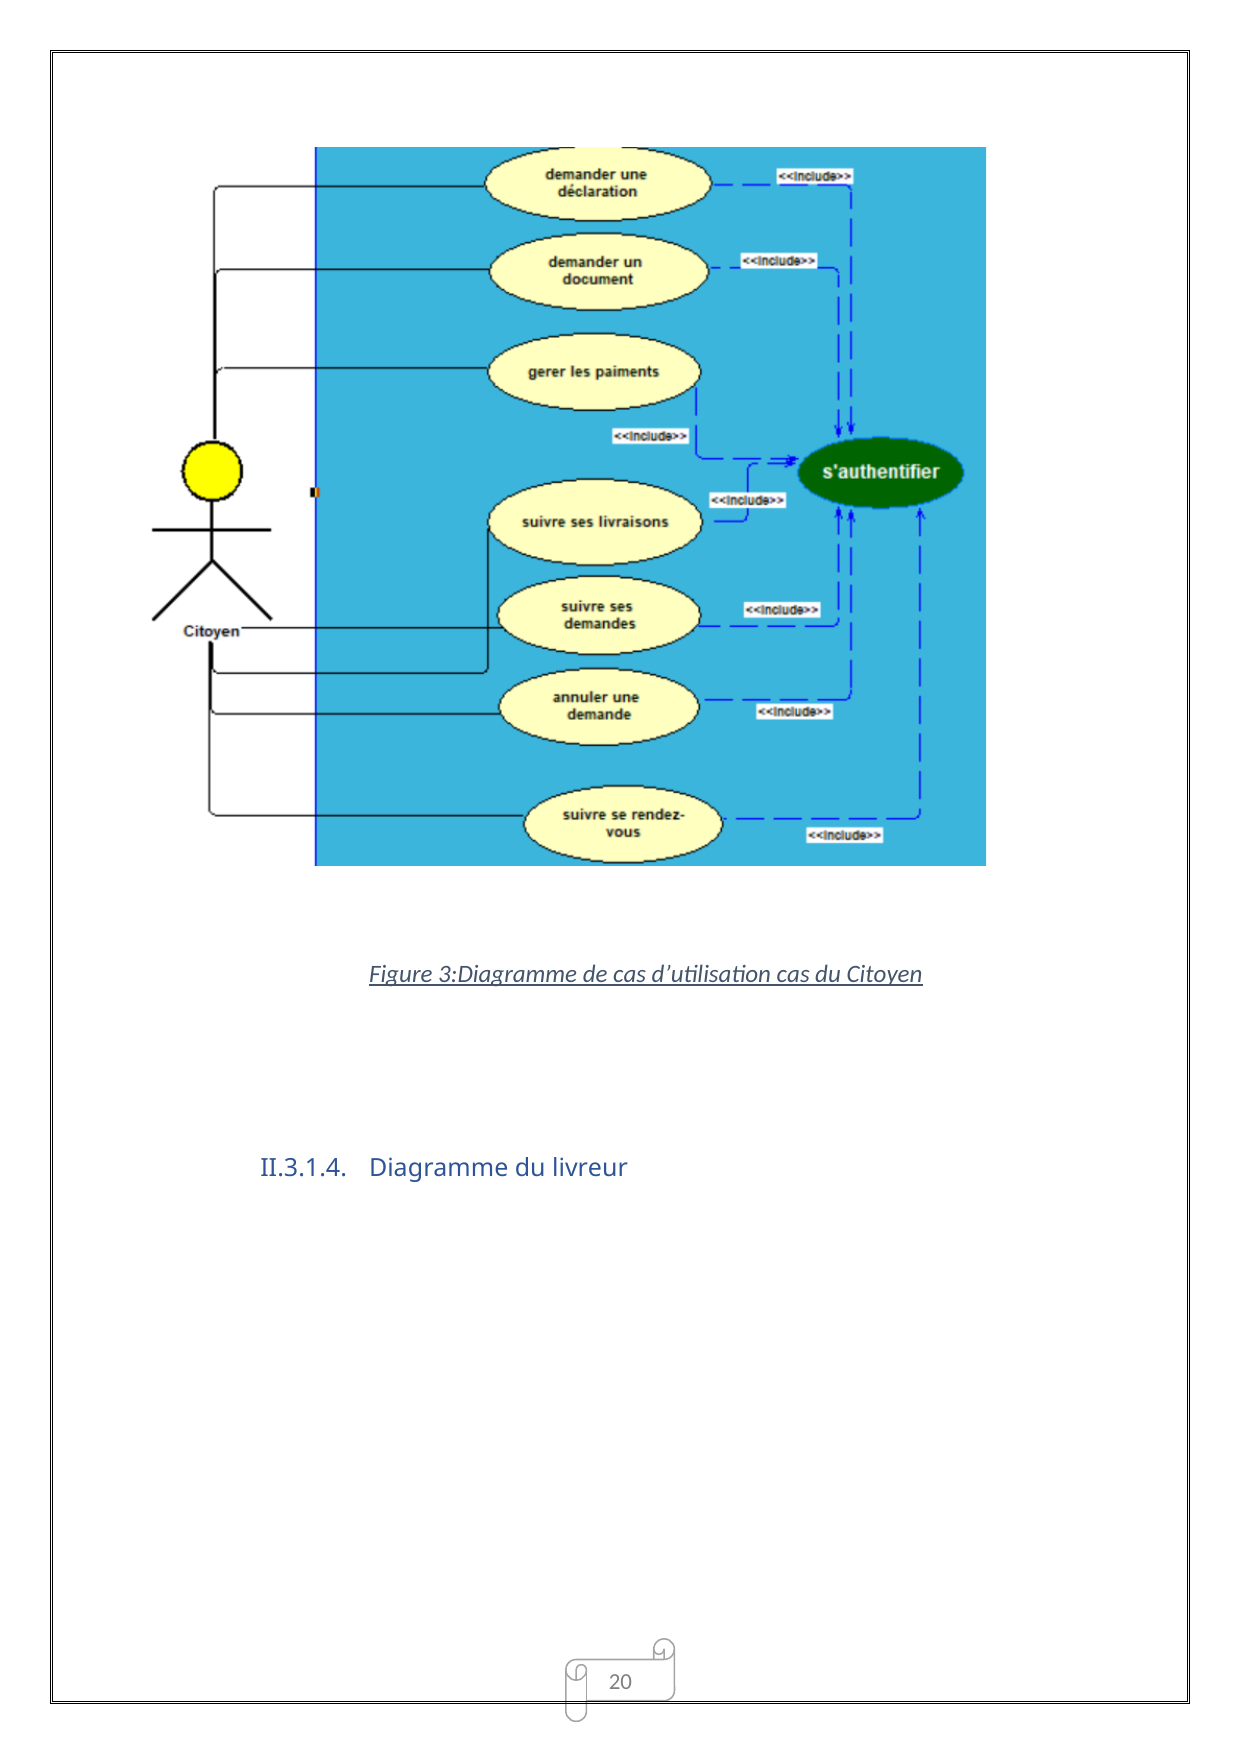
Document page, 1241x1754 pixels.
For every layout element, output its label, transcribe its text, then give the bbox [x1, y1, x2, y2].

picture [147, 147, 987, 866]
subtitle Diagramme du livreur [260, 1150, 1093, 1184]
text Figure 3:Diagramme de cas d’utilisation cas du Citoyen [295, 958, 1093, 989]
